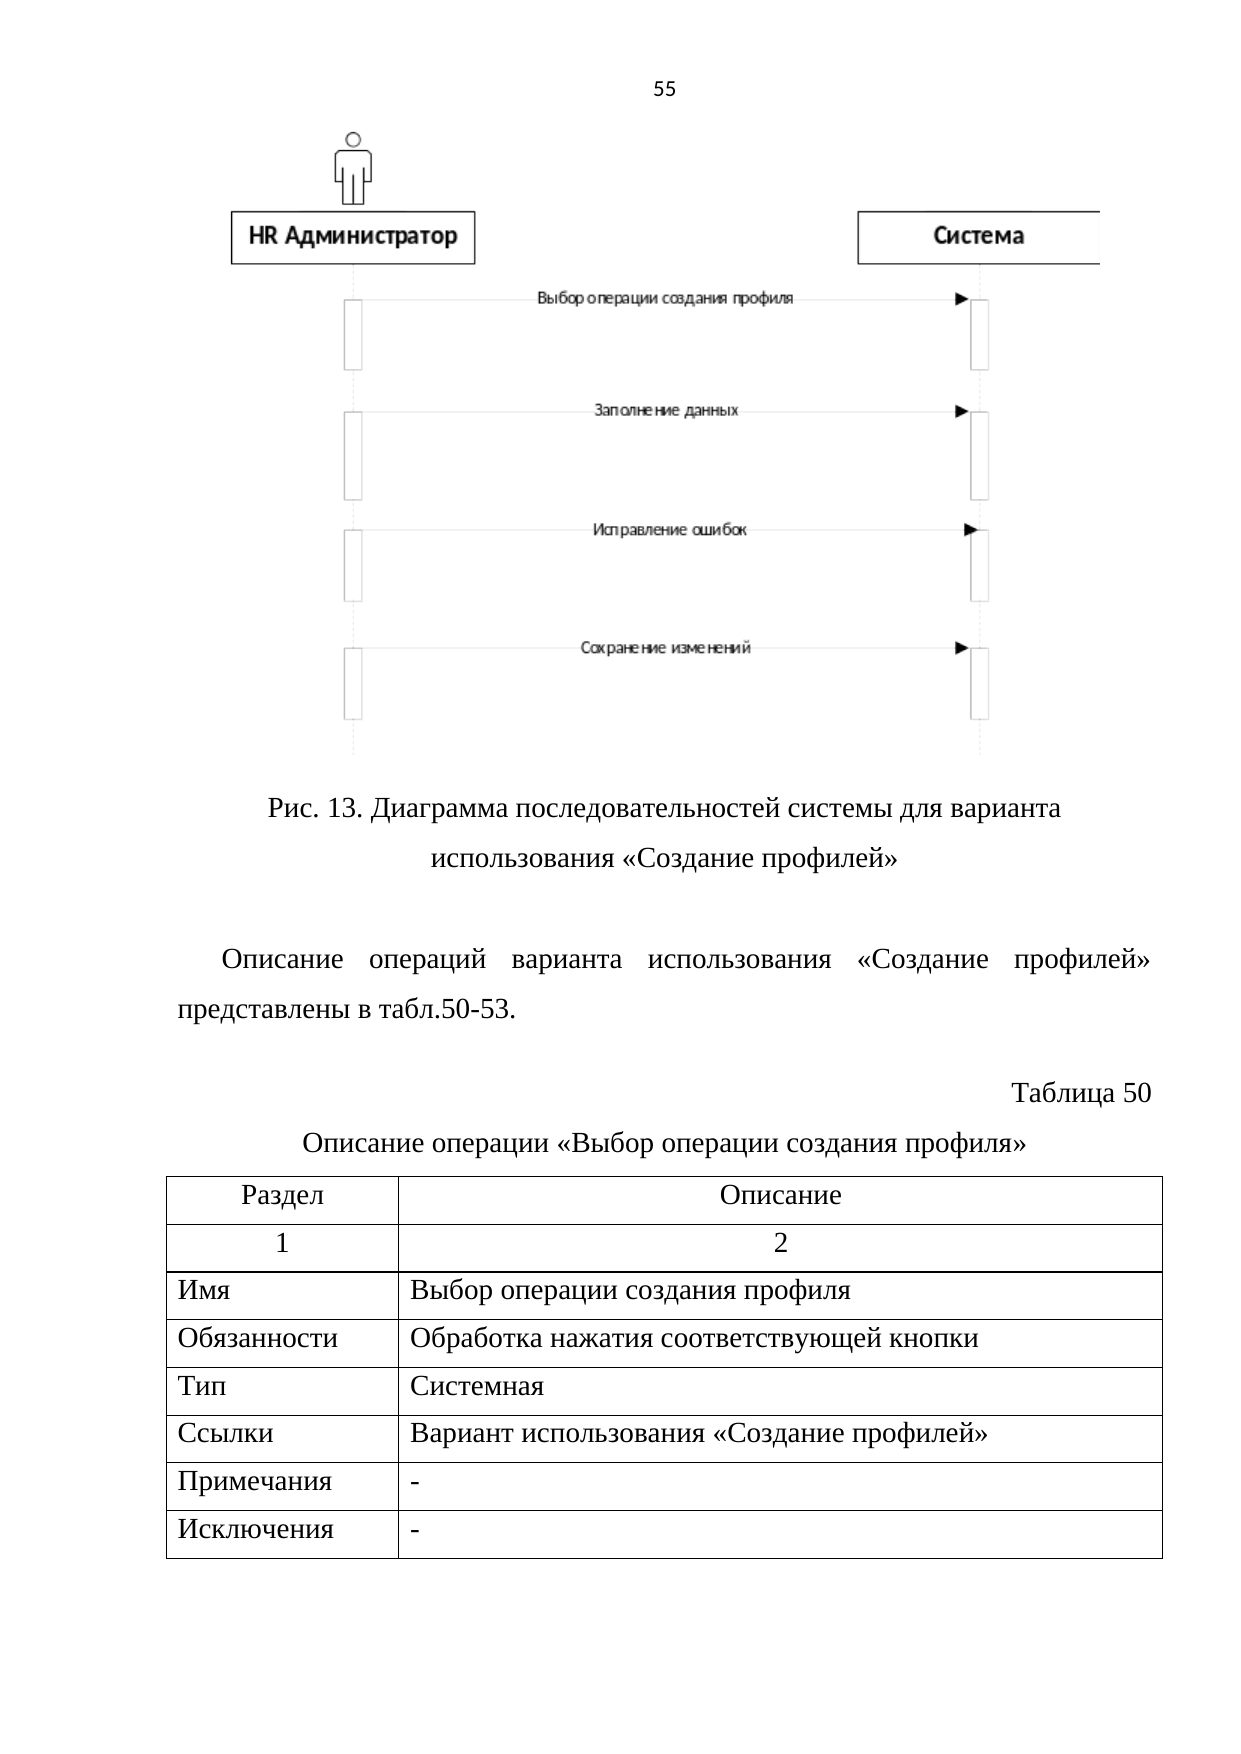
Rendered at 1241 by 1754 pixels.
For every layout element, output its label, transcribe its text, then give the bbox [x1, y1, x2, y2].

table_cell Исключения [167, 1511, 398, 1558]
text Таблица 50 [177, 1075, 1152, 1109]
table_cell Тип [167, 1368, 398, 1414]
table_cell Имя [167, 1273, 398, 1319]
table_cell 1 [167, 1225, 398, 1271]
table_cell Выбор операции создания профиля [399, 1273, 1162, 1319]
table_cell 2 [399, 1225, 1162, 1271]
table_cell - [399, 1463, 1162, 1510]
text Описание операции «Выбор операции создания профиля» [177, 1126, 1152, 1159]
table_cell Системная [399, 1368, 1162, 1414]
table_cell Обязанности [167, 1320, 398, 1367]
text Описание операций варианта использования «Создание профилей» представлены в табл.50-53. [177, 941, 1152, 1025]
table_header Описание [399, 1177, 1162, 1224]
table_cell Вариант использования «Создание профилей» [399, 1416, 1162, 1462]
table_cell Ссылки [167, 1416, 398, 1462]
table_header Раздел [167, 1177, 398, 1224]
text Рис. 13. Диаграмма последовательностей системы для варианта использования «Создание профилей» [177, 790, 1152, 874]
table_cell Обработка нажатия соответствующей кнопки [399, 1320, 1162, 1367]
table_cell - [399, 1511, 1162, 1558]
table_cell Примечания [167, 1463, 398, 1510]
